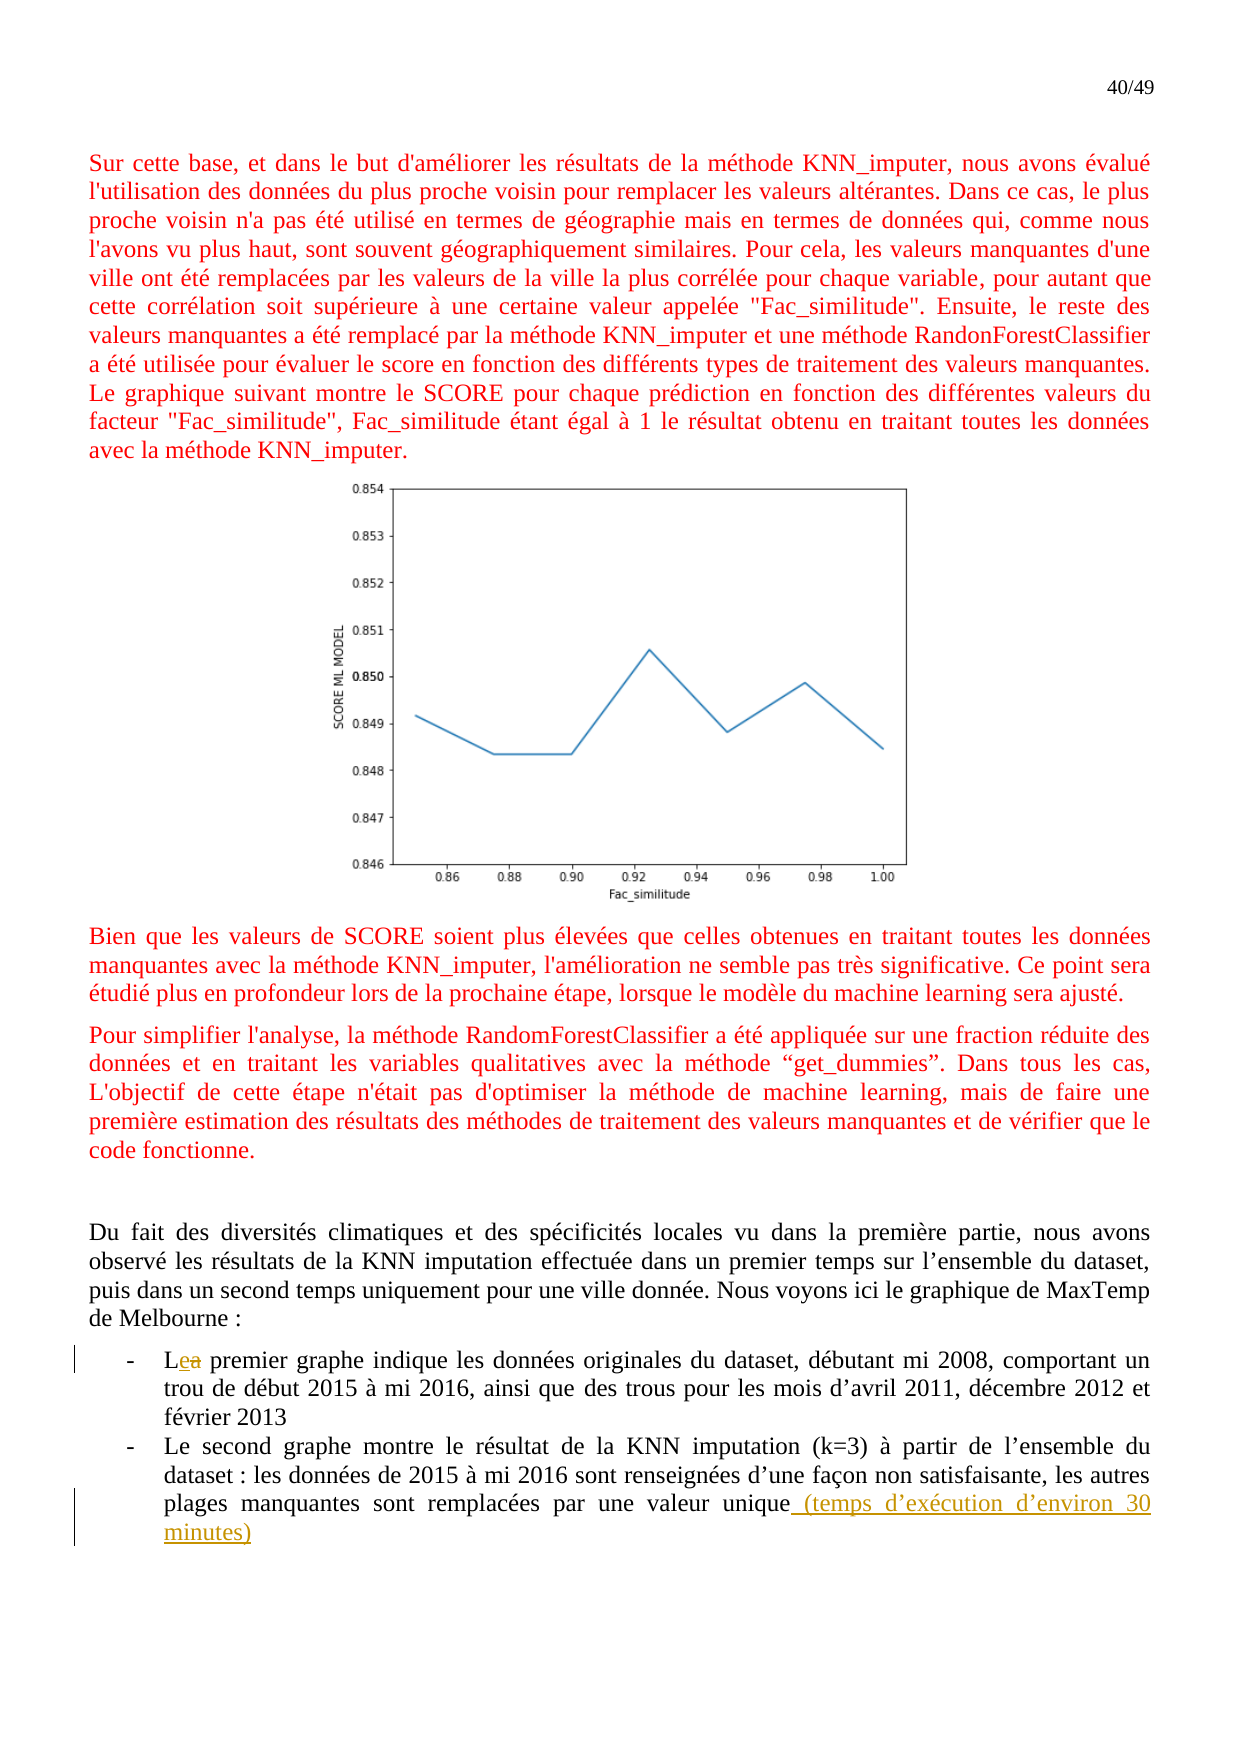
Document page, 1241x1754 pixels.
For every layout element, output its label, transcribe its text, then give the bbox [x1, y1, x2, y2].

text Pour simplifier l'analyse, la méthode RandomForestClassifier a été appliquée sur une fraction réduite des données et en traitant les variables qualitatives avec la méthode “get_dummies”. Dans tous les cas, L'objectif de cette étape n'était pas d'optimiser la méthode de machine learning, mais de faire une première estimation des résultats des méthodes de traitement des valeurs manquantes et de vérifier que le code fonctionne. [89, 1020, 1152, 1163]
text Sur cette base, et dans le but d'améliorer les résultats de la méthode KNN_imputer, nous avons évalué l'utilisation des données du plus proche voisin pour remplacer les valeurs altérantes. Dans ce cas, le plus proche voisin n'a pas été utilisé en termes de géographie mais en termes de données qui, comme nous l'avons vu plus haut, sont souvent géographiquement similaires. Pour cela, les valeurs manquantes d'une ville ont été remplacées par les valeurs de la ville la plus corrélée pour chaque variable, pour autant que cette corrélation soit supérieure à une certaine valeur appelée "Fac_similitude". Ensuite, le reste des valeurs manquantes a été remplacé par la méthode KNN_imputer et une méthode RandonForestClassifier a été utilisée pour évaluer le score en fonction des différents types de traitement des valeurs manquantes. Le graphique suivant montre le SCORE pour chaque prédiction en fonction des différentes valeurs du facteur "Fac_similitude", Fac_similitude étant égal à 1 le résultat obtenu en traitant toutes les données avec la méthode KNN_imputer. [89, 148, 1152, 464]
picture [327, 476, 914, 909]
text Du fait des diversités climatiques et des spécificités locales vu dans la première partie, nous avons observé les résultats de la KNN imputation effectuée dans un premier temps sur l’ensemble du dataset, puis dans un second temps uniquement pour une ville donnée. Nous voyons ici le graphique de MaxTemp de Melbourne : [89, 1217, 1152, 1332]
text Bien que les valeurs de SCORE soient plus élevées que celles obtenues en traitant toutes les données manquantes avec la méthode KNN_imputer, l'amélioration ne semble pas très significative. Ce point sera étudié plus en profondeur lors de la prochaine étape, lorsque le modèle du machine learning sera ajusté. [89, 921, 1152, 1007]
list Le second graphe montre le résultat de la KNN imputation (k=3) à partir de l’ensemble du dataset : les données de 2015 à mi 2016 sont renseignées d’une façon non satisfaisante, les autres plages manquantes sont remplacées par une valeur unique [126, 1431, 1152, 1546]
list L premier graphe indique les données originales du dataset, débutant mi 2008, comportant un trou de début 2015 à mi 2016, ainsi que des trous pour les mois d’avril 2011, décembre 2012 et février 2013 [126, 1345, 1152, 1431]
